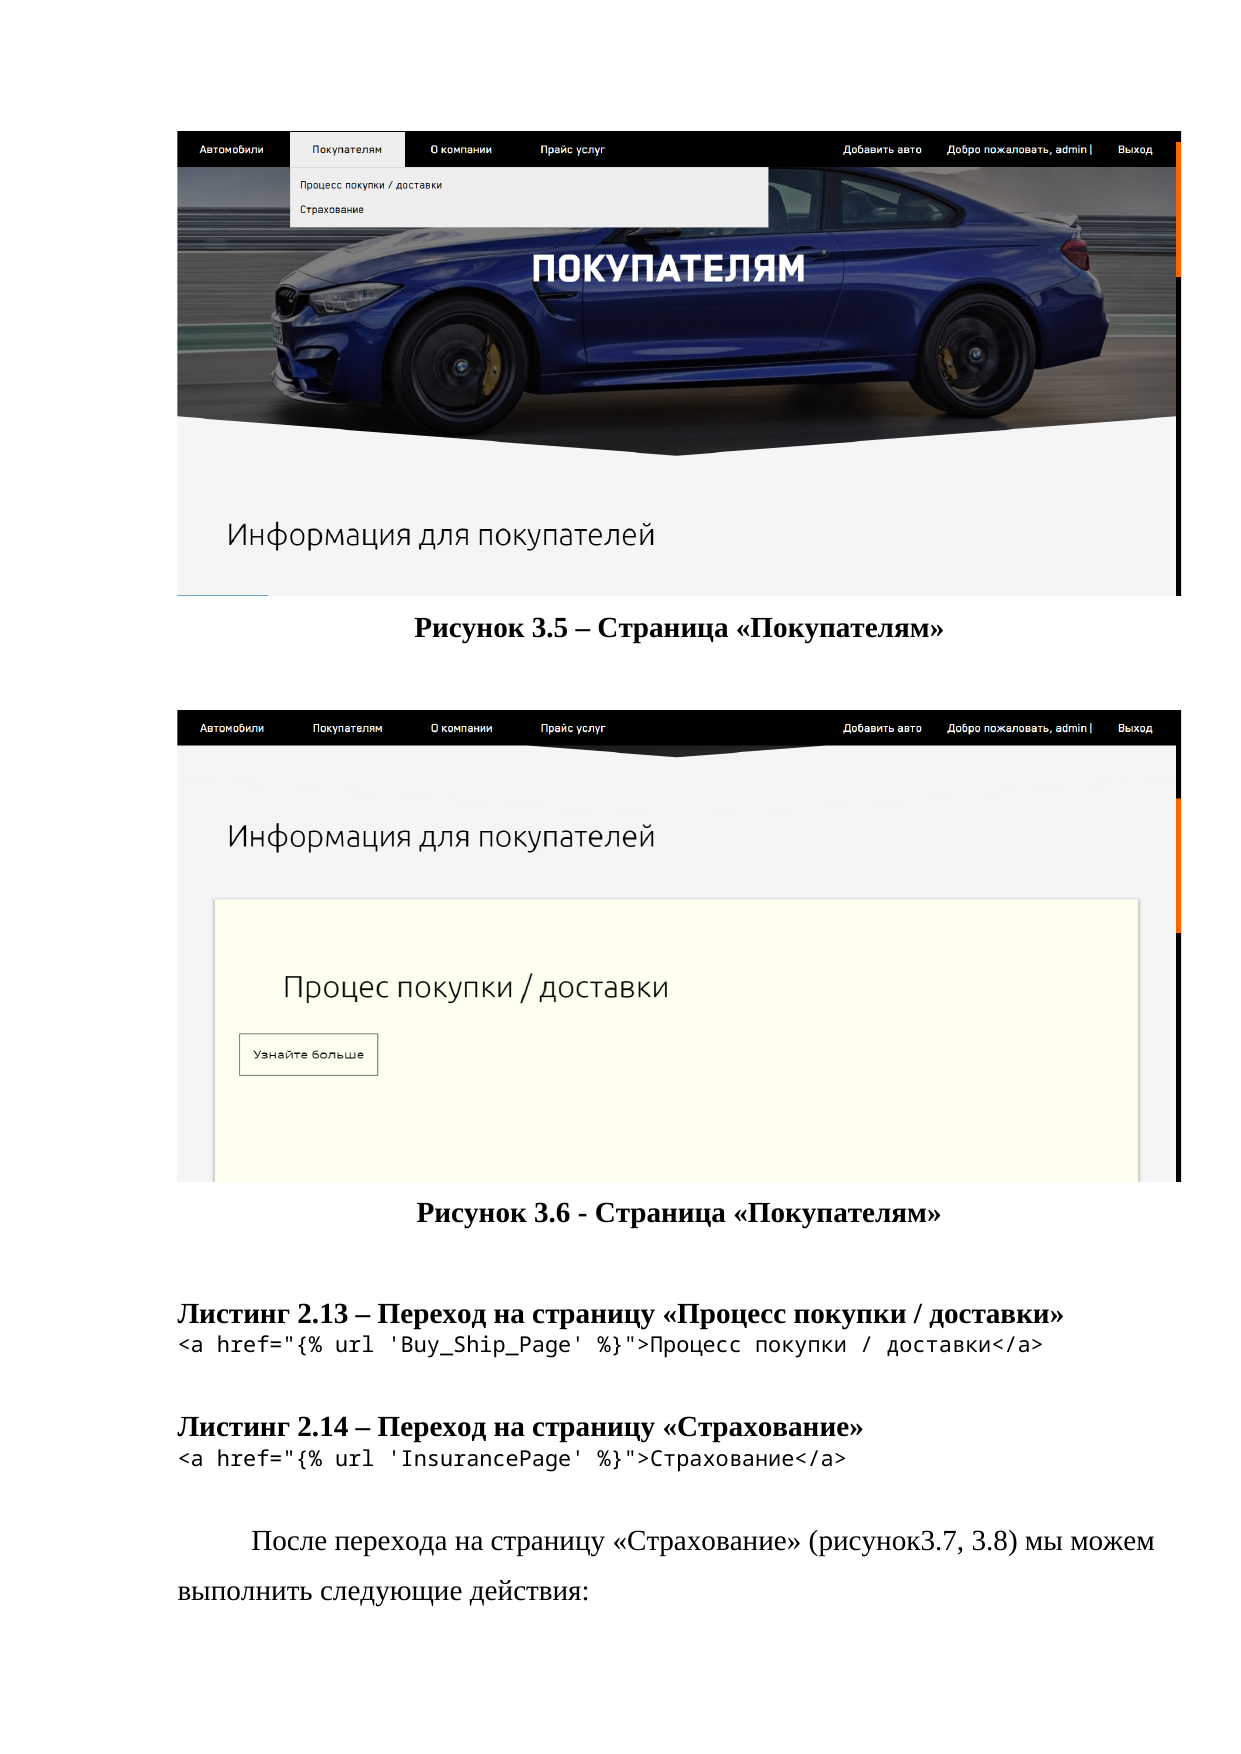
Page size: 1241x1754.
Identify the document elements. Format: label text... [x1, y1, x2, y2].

text Рисунок 3.5 – Страница «Покупателям» [177, 610, 1181, 643]
text Листинг 2.13 – Переход на страницу «Процесс покупки / доставки» [177, 1296, 1166, 1329]
picture [177, 131, 1182, 596]
text После перехода на страницу «Страхование» (рисунок3.7, 3.8) мы можем выполнить следующие действия: [177, 1523, 1181, 1607]
text <a href="{% url 'InsurancePage' %}">Страхование</a> [177, 1443, 1181, 1473]
text <a href="{% url 'Buy_Ship_Page' %}">Процесс покупки / доставки</a> [177, 1329, 1181, 1359]
text Листинг 2.14 – Переход на страницу «Страхование» [177, 1409, 1166, 1443]
picture [177, 710, 1182, 1182]
text Рисунок 3.6 - Страница «Покупателям» [177, 1195, 1181, 1229]
